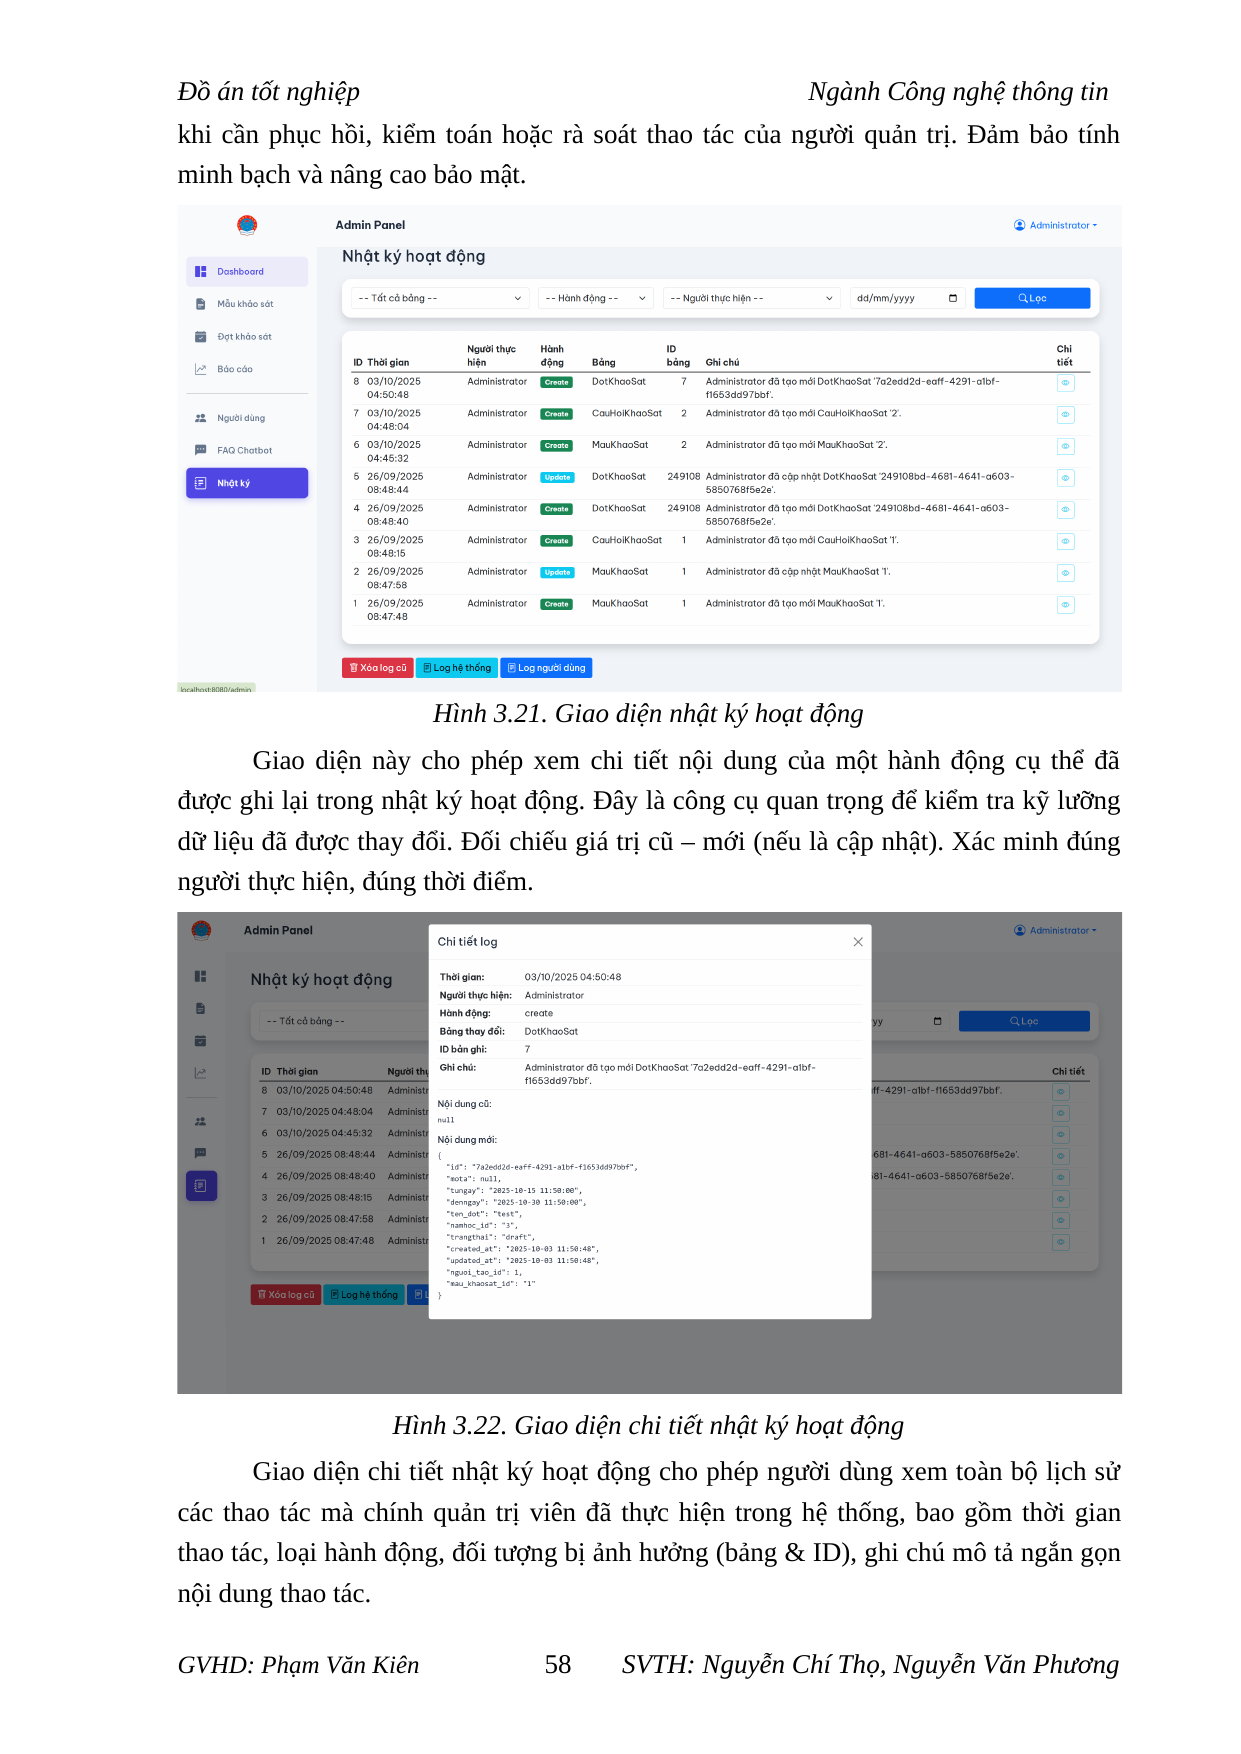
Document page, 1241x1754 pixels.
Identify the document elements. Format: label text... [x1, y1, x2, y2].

text Hình 3.22. Giao diện chi tiết nhật ký hoạt động [177, 1409, 1122, 1440]
text Hình 3.21. Giao diện nhật ký hoạt động [177, 697, 1122, 728]
picture [177, 205, 1123, 692]
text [177, 118, 1122, 190]
text Giao diện này cho phép xem chi tiết nội dung của một hành động cụ thể đã được ghi lại trong nhật ký hoạt động. Đây là công cụ quan trọng để kiểm tra kỹ lưỡng dữ liệu đã được thay đổi. Đối chiếu giá trị cũ – mới (nếu là cập nhật). Xác minh đúng người thực hiện, đúng thời điểm. [177, 744, 1122, 896]
text Giao diện chi tiết nhật ký hoạt động cho phép người dùng xem toàn bộ lịch sử các thao tác mà chính quản trị viên đã thực hiện trong hệ thống, bao gồm thời gian thao tác, loại hành động, đối tượng bị ảnh hưởng (bảng & ID), ghi chú mô tả ngắn gọn nội dung thao tác. [177, 1456, 1122, 1608]
picture [177, 912, 1123, 1394]
